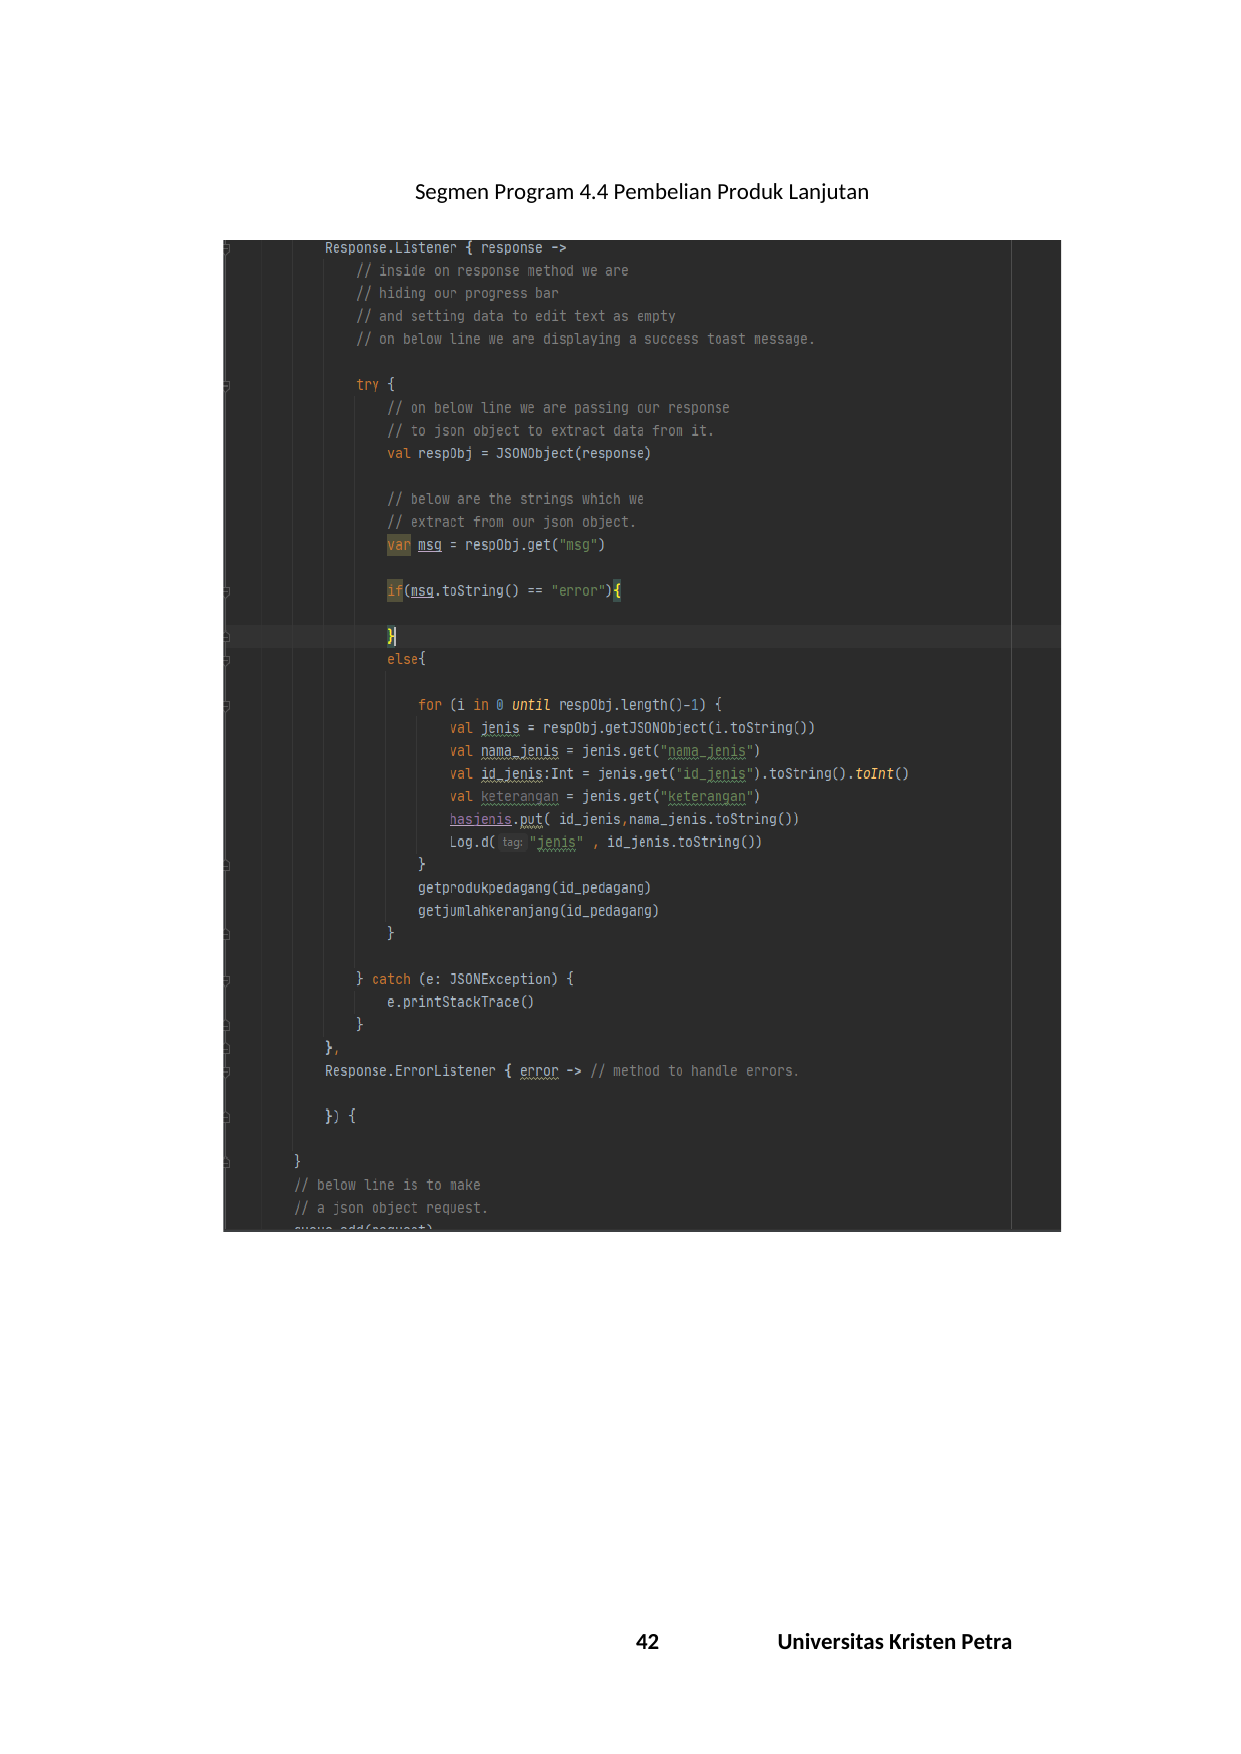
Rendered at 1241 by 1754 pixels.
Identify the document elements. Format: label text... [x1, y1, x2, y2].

picture [223, 240, 1062, 1232]
text Segmen Program 4.4 Pembelian Produk Lanjutan [221, 177, 1063, 205]
